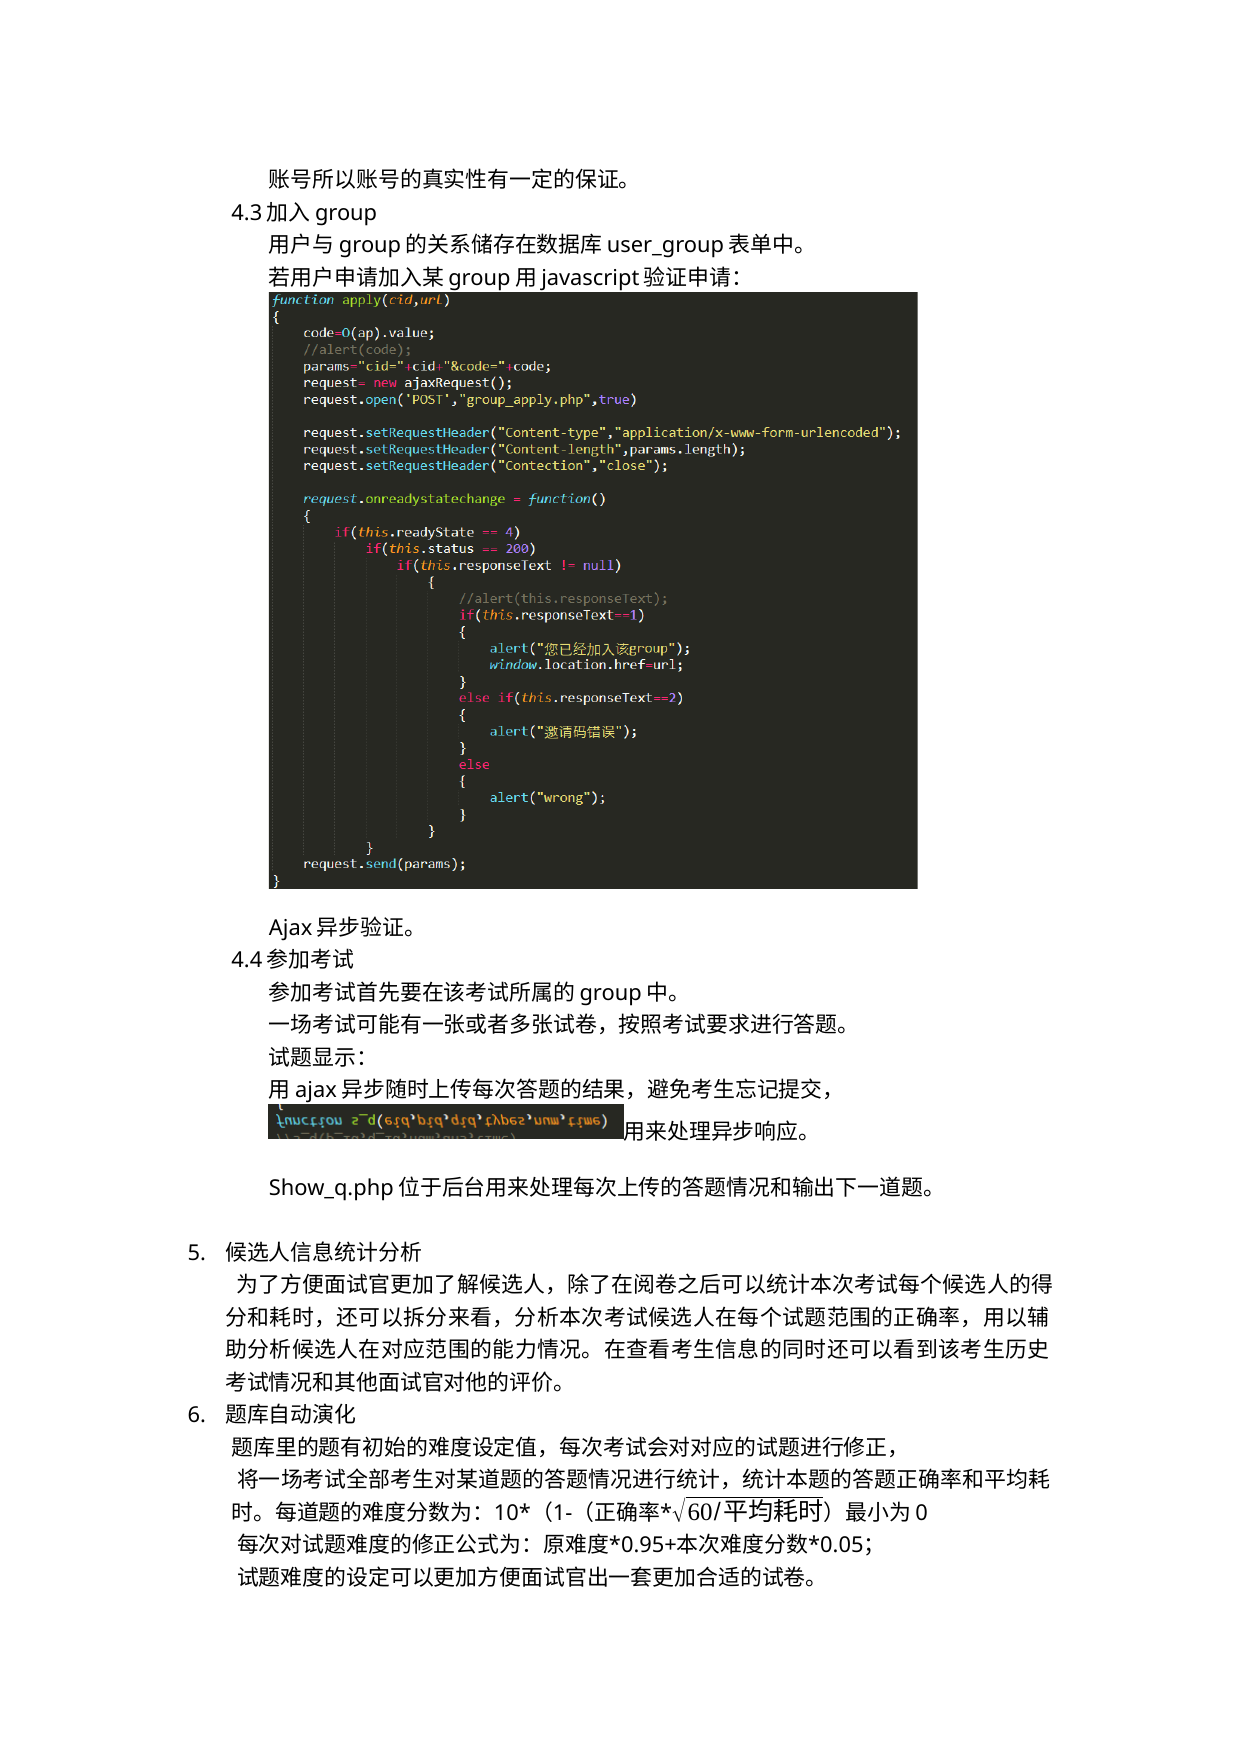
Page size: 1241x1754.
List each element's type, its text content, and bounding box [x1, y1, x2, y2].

list 题库里的题有初始的难度设定值，每次考试会对对应的试题进行修正， [187, 1429, 1053, 1462]
list Ajax异步验证。 [269, 909, 1053, 942]
list 试题显示： [269, 1039, 1053, 1072]
list 若用户申请加入某group用javascript验证申请： [269, 259, 1053, 292]
picture [268, 1104, 624, 1139]
picture [268, 292, 918, 889]
list Show_q.php位于后台用来处理每次上传的答题情况和输出下一道题。 [269, 1169, 1053, 1202]
list 试题难度的设定可以更加方便面试官出一套更加合适的试卷。 [231, 1559, 1053, 1592]
list 候选人信息统计分析 [187, 1234, 1053, 1267]
list 题库自动演化 [187, 1397, 1053, 1429]
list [269, 162, 1053, 194]
text 4.4参加考试 [231, 942, 1053, 974]
list 为了方便面试官更加了解候选人，除了在阅卷之后可以统计本次考试每个候选人的得分和耗时，还可以拆分来看，分析本次考试候选人在每个试题范围的正确率，用以辅助分析候选人在对应范围的能力情况。在查看考生信息的同时还可以看到该考生历史考试情况和其他面试官对他的评价。 [225, 1267, 1053, 1397]
list 参加考试首先要在该考试所属的group中。 [269, 974, 1053, 1007]
list 用ajax异步随时上传每次答题的结果，避免考生忘记提交， [269, 1072, 1053, 1104]
list 将一场考试全部考生对某道题的答题情况进行统计，统计本题的答题正确率和平均耗时。每道题的难度分数为：10*（1-（正确率*）最小为0 [231, 1462, 1053, 1527]
list 一场考试可能有一张或者多张试卷，按照考试要求进行答题。 [269, 1007, 1053, 1039]
text 4.3加入group [231, 194, 1053, 227]
list 每次对试题难度的修正公式为：原难度*0.95+本次难度分数*0.05； [231, 1527, 1053, 1559]
list 用来处理异步响应。 [269, 1104, 1053, 1169]
list 用户与group的关系储存在数据库user_group表单中。 [269, 227, 1053, 259]
